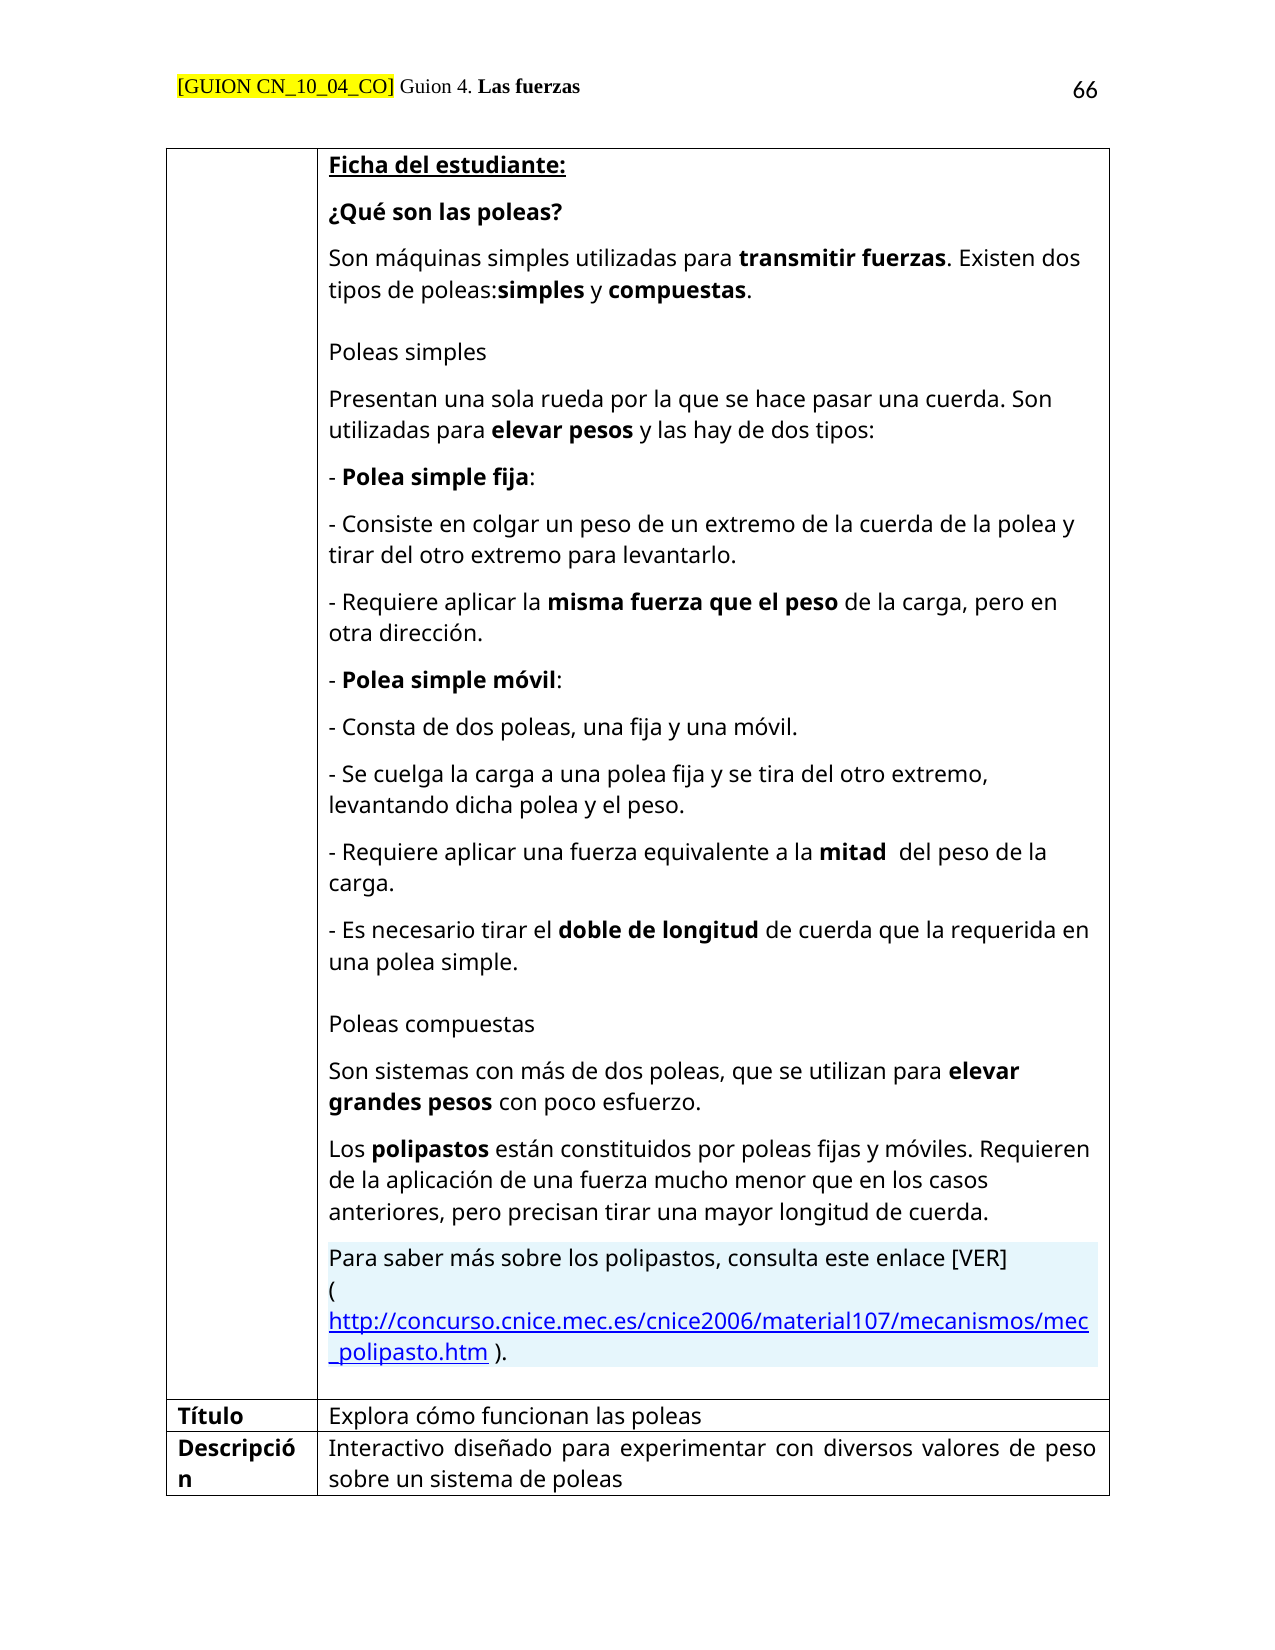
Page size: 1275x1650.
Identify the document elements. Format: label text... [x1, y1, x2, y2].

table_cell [318, 149, 1109, 1399]
table_cell Explora cómo funcionan las poleas [318, 1400, 1109, 1431]
table_cell Interactivo diseñado para experimentar con diversos valores de peso sobre un sistema de poleas [318, 1432, 1109, 1494]
table_cell Descripción [167, 1432, 317, 1494]
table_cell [167, 149, 317, 1399]
table_cell Título [167, 1400, 317, 1431]
